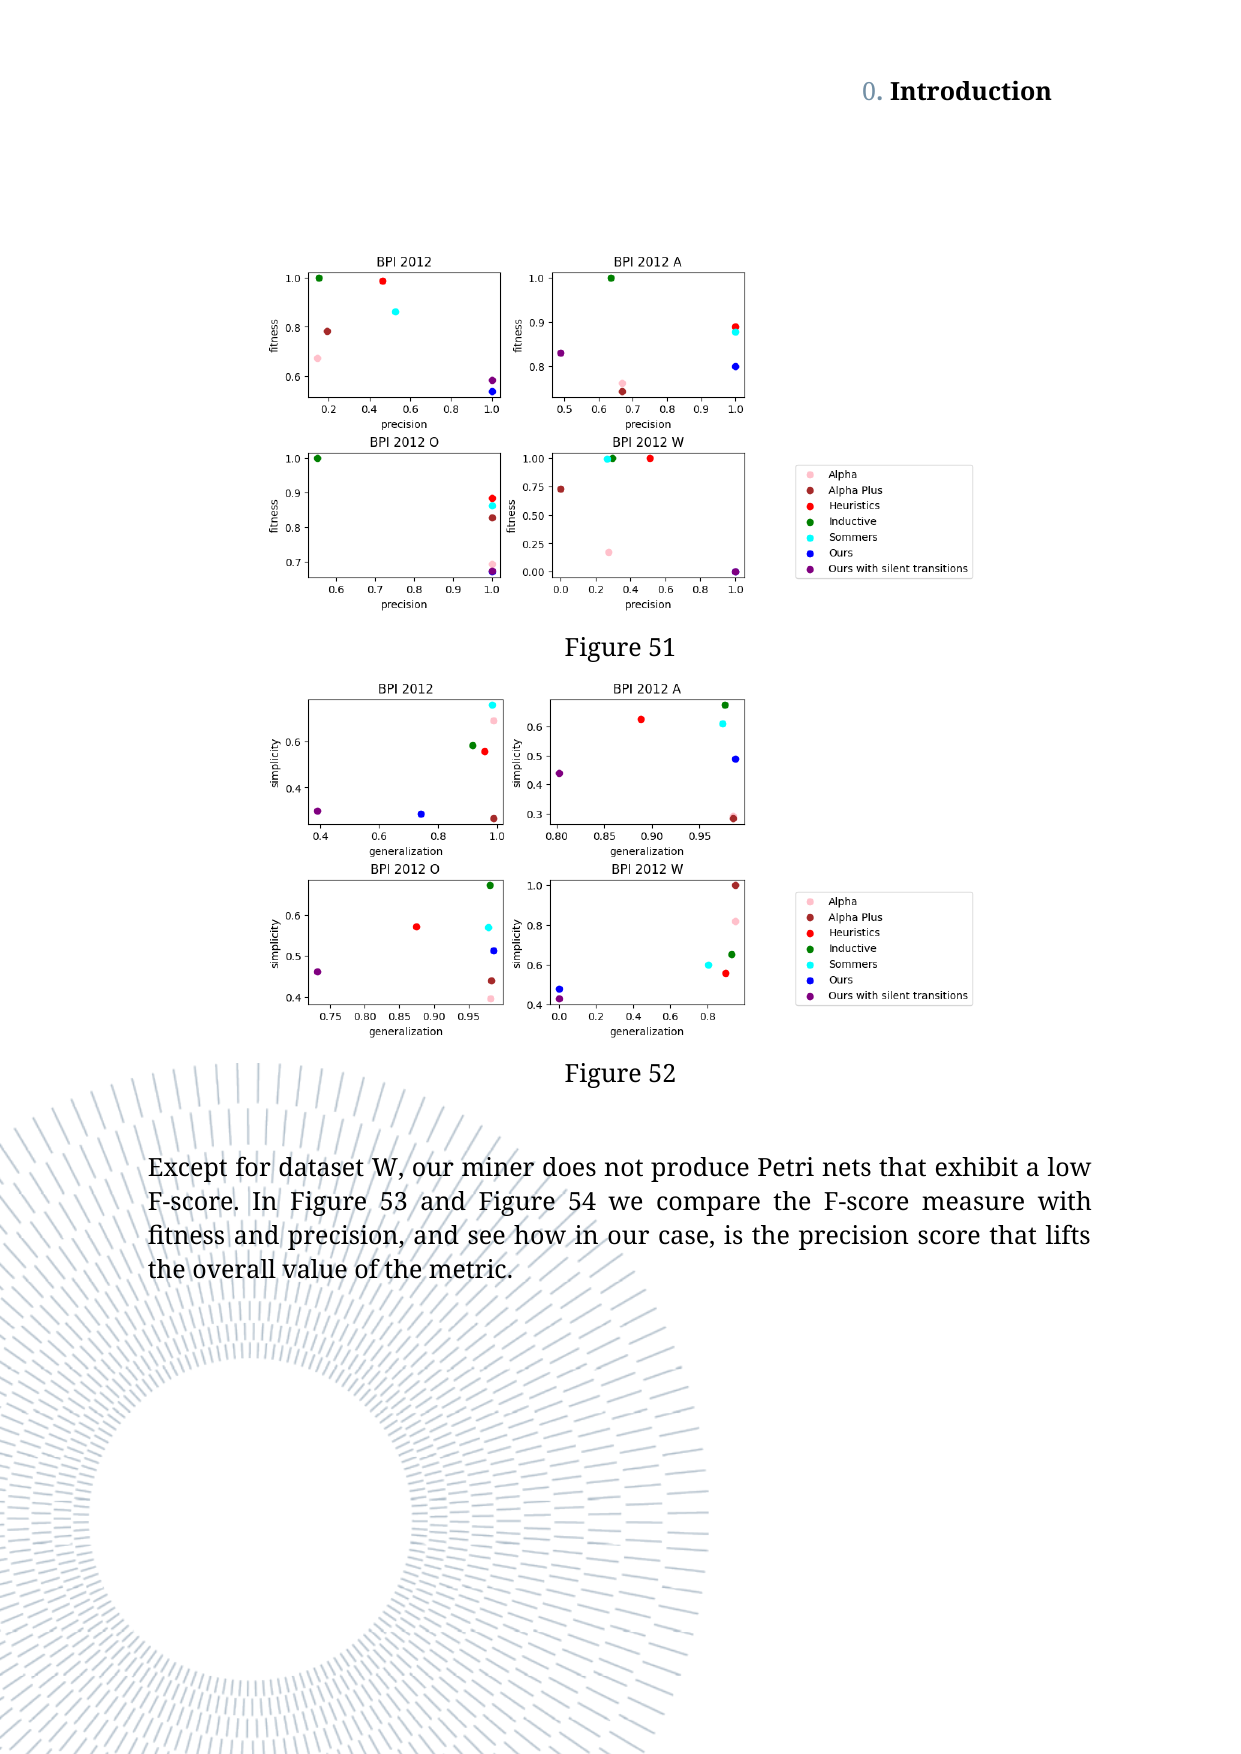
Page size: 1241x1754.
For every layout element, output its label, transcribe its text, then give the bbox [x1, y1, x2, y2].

text Except for dataset W, our miner does not produce Petri nets that exhibit a low F-score. In Figure 53 and Figure 54 we compare the F-score measure with fitness and precision, and see how in our case, is the precision score that lifts the overall value of the metric. [148, 1149, 1092, 1286]
picture [262, 248, 978, 617]
table_cell Figure 52 [251, 663, 989, 1090]
picture [262, 675, 978, 1044]
table_header Figure 51 [251, 236, 989, 663]
